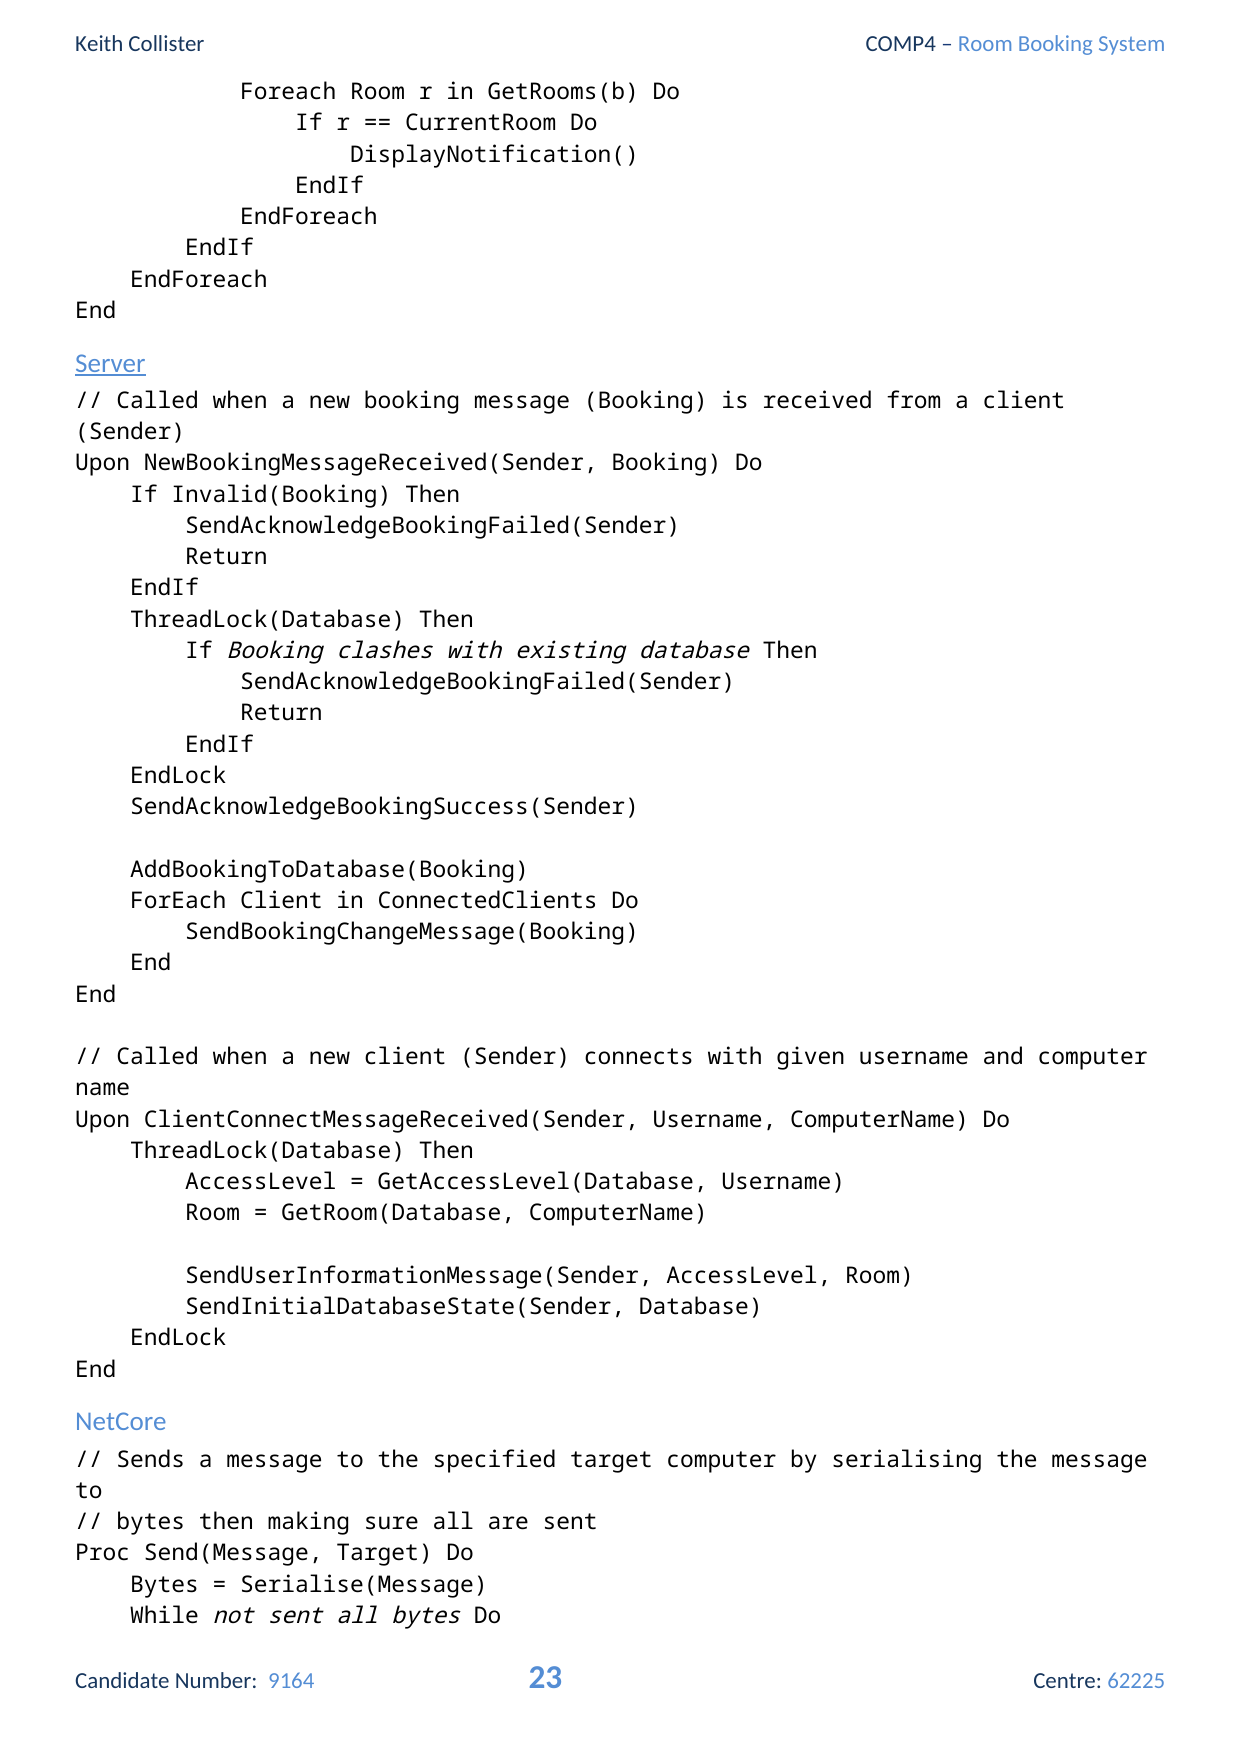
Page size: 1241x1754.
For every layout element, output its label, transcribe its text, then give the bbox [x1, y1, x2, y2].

subtitle Server [75, 346, 1165, 379]
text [75, 75, 1165, 325]
subtitle NetCore [75, 1404, 1165, 1438]
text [75, 1442, 1165, 1630]
text // Called when a new booking message (Booking) is received from a client (Sender) Upon NewBookingMessageReceived(Sender, Booking) Do If Invalid(Booking) Then SendAcknowledgeBookingFailed(Sender) Return EndIf ThreadLock(Database) Then If Booking clashes with existing database Then SendAcknowledgeBookingFailed(Sender) Return EndIf EndLock SendAcknowledgeBookingSuccess(Sender) AddBookingToDatabase(Booking) ForEach Client in ConnectedClients Do SendBookingChangeMessage(Booking) End End // Called when a new client (Sender) connects with given username and computer name Upon ClientConnectMessageReceived(Sender, Username, ComputerName) Do ThreadLock(Database) Then AccessLevel = GetAccessLevel(Database, Username) Room = GetRoom(Database, ComputerName) SendUserInformationMessage(Sender, AccessLevel, Room) SendInitialDatabaseState(Sender, Database) EndLock End [75, 384, 1165, 1384]
